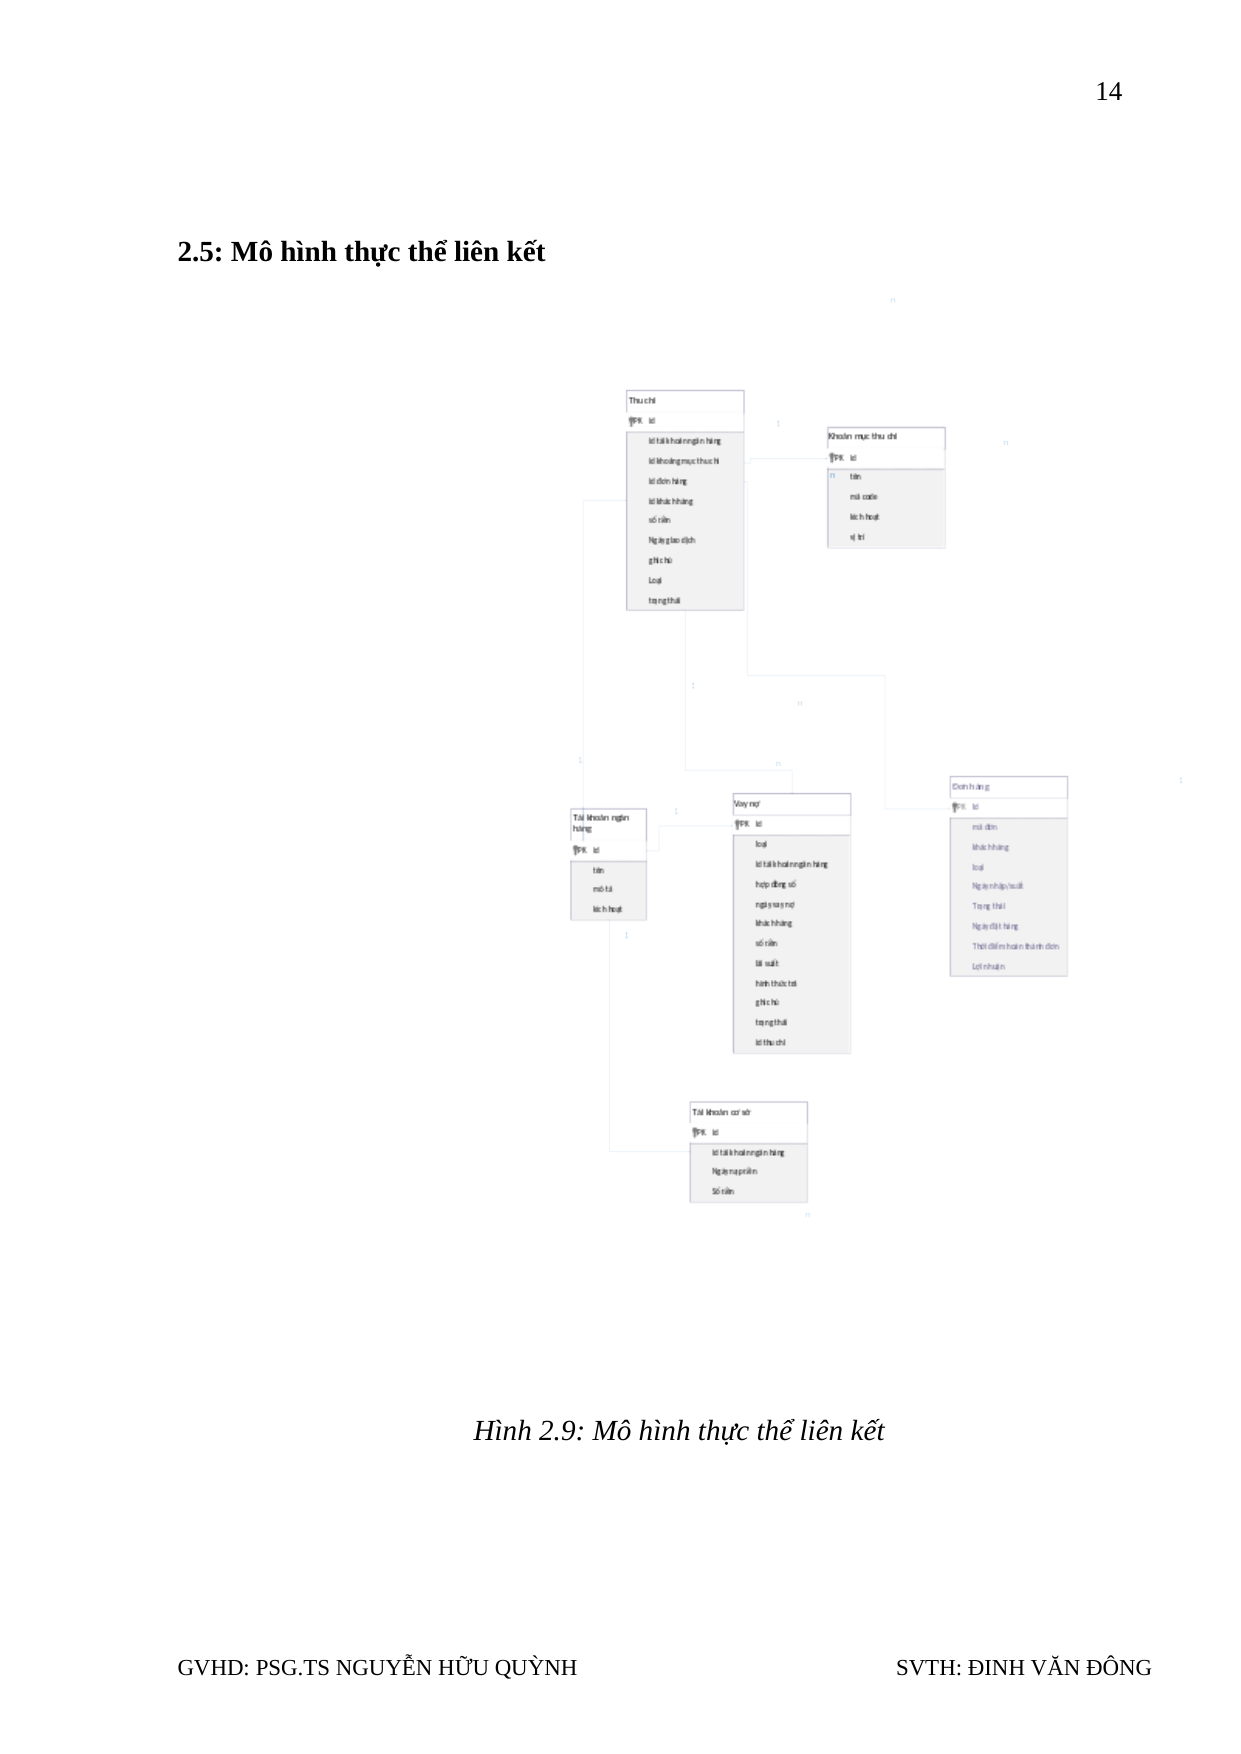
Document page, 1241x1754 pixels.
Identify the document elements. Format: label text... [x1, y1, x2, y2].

text 2.5: Mô hình thực thể liên kết [177, 234, 1122, 267]
text Hình 2.9: Mô hình thực thể liên kết [177, 1413, 1122, 1446]
